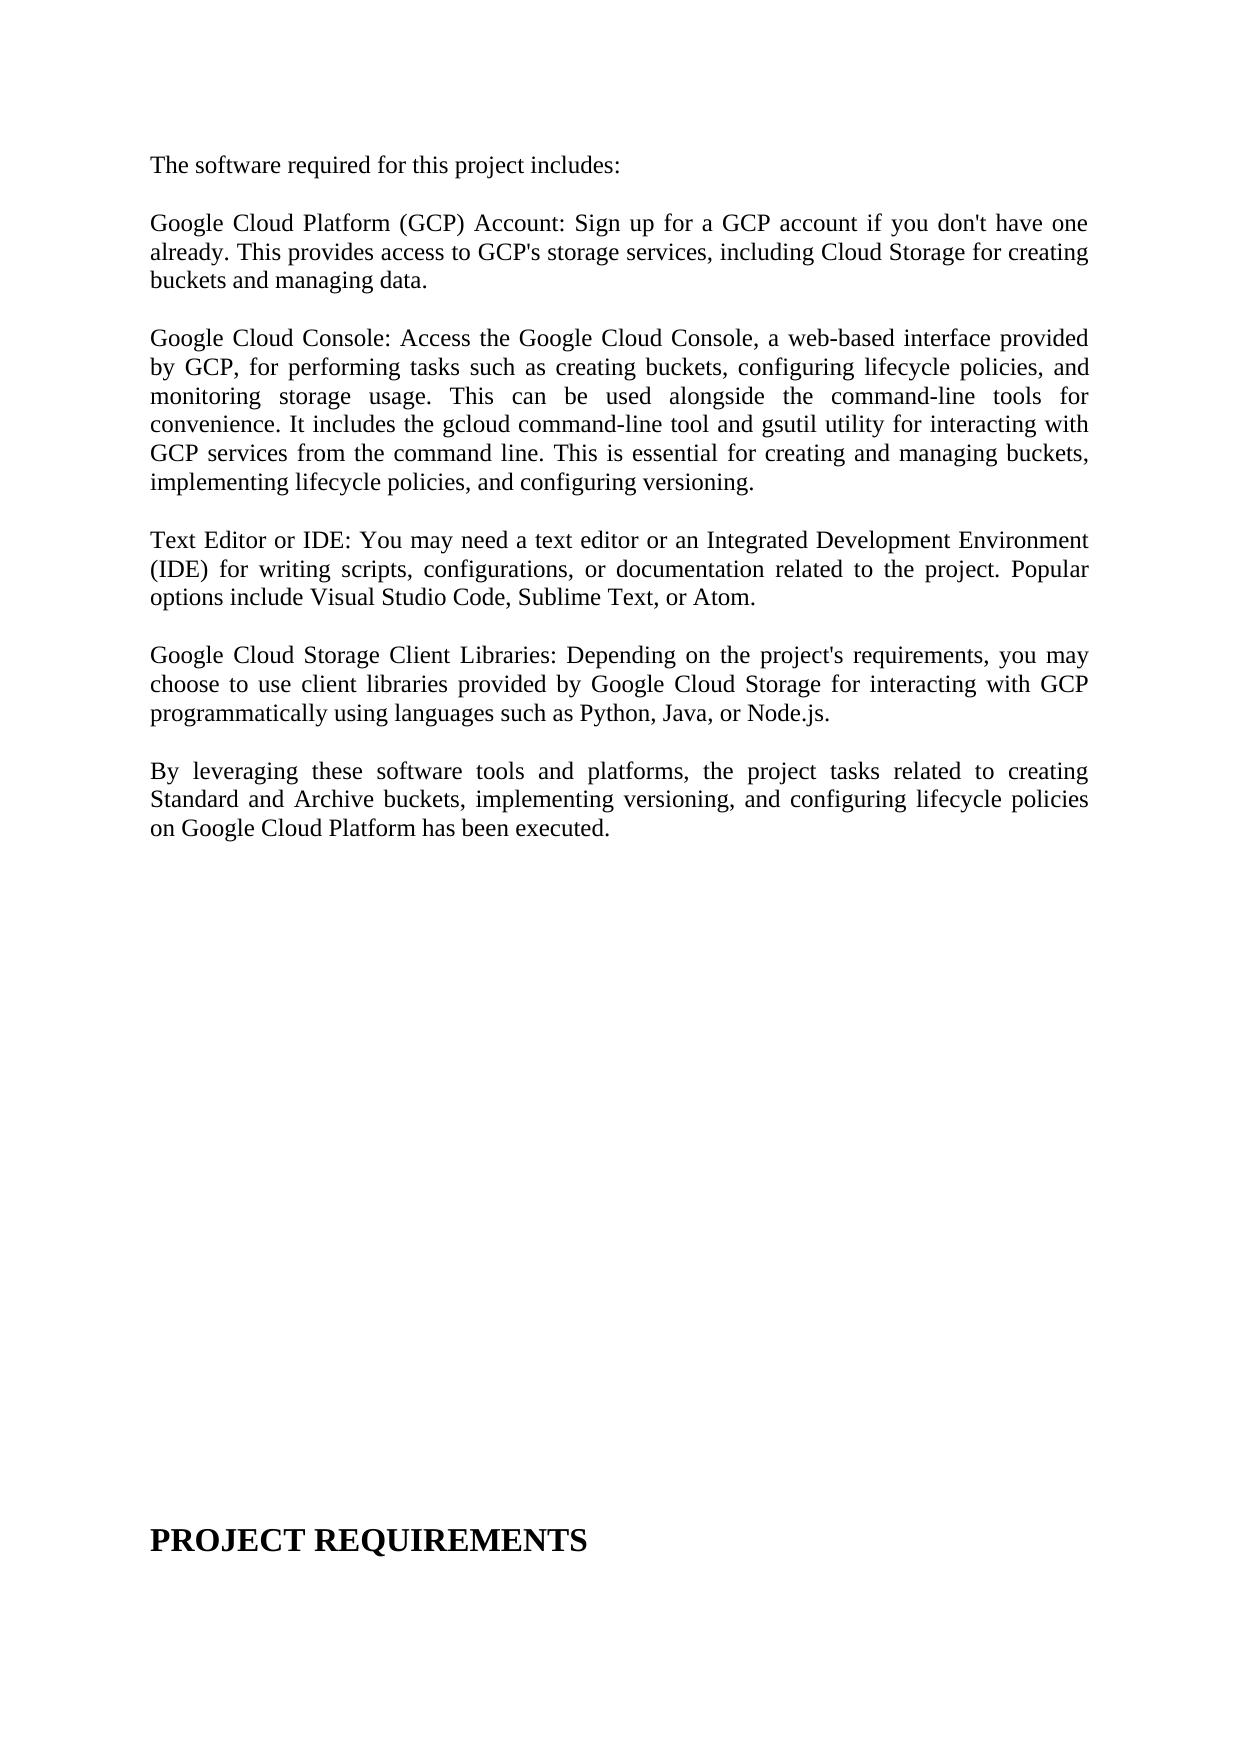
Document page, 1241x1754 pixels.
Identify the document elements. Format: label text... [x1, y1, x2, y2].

text Google Cloud Console: Access the Google Cloud Console, a web-based interface provided by GCP, for performing tasks such as creating buckets, configuring lifecycle policies, and monitoring storage usage. This can be used alongside the command-line tools for convenience. It includes the gcloud command-line tool and gsutil utility for interacting with GCP services from the command line. This is essential for creating and managing buckets, implementing lifecycle policies, and configuring versioning. [150, 323, 1090, 496]
text Google Cloud Platform (GCP) Account: Sign up for a GCP account if you don't have one already. This provides access to GCP's storage services, including Cloud Storage for creating buckets and managing data. [150, 208, 1090, 294]
text PROJECT REQUIREMENTS [150, 1520, 1090, 1558]
text Text Editor or IDE: You may need a text editor or an Integrated Development Environment (IDE) for writing scripts, configurations, or documentation related to the project. Popular options include Visual Studio Code, Sublime Text, or Atom. [150, 525, 1090, 611]
text By leveraging these software tools and platforms, the project tasks related to creating Standard and Archive buckets, implementing versioning, and configuring lifecycle policies on Google Cloud Platform has been executed. [150, 756, 1090, 842]
text The software required for this project includes: [150, 150, 1090, 179]
text Google Cloud Storage Client Libraries: Depending on the project's requirements, you may choose to use client libraries provided by Google Cloud Storage for interacting with GCP programmatically using languages such as Python, Java, or Node.js. [150, 640, 1090, 727]
